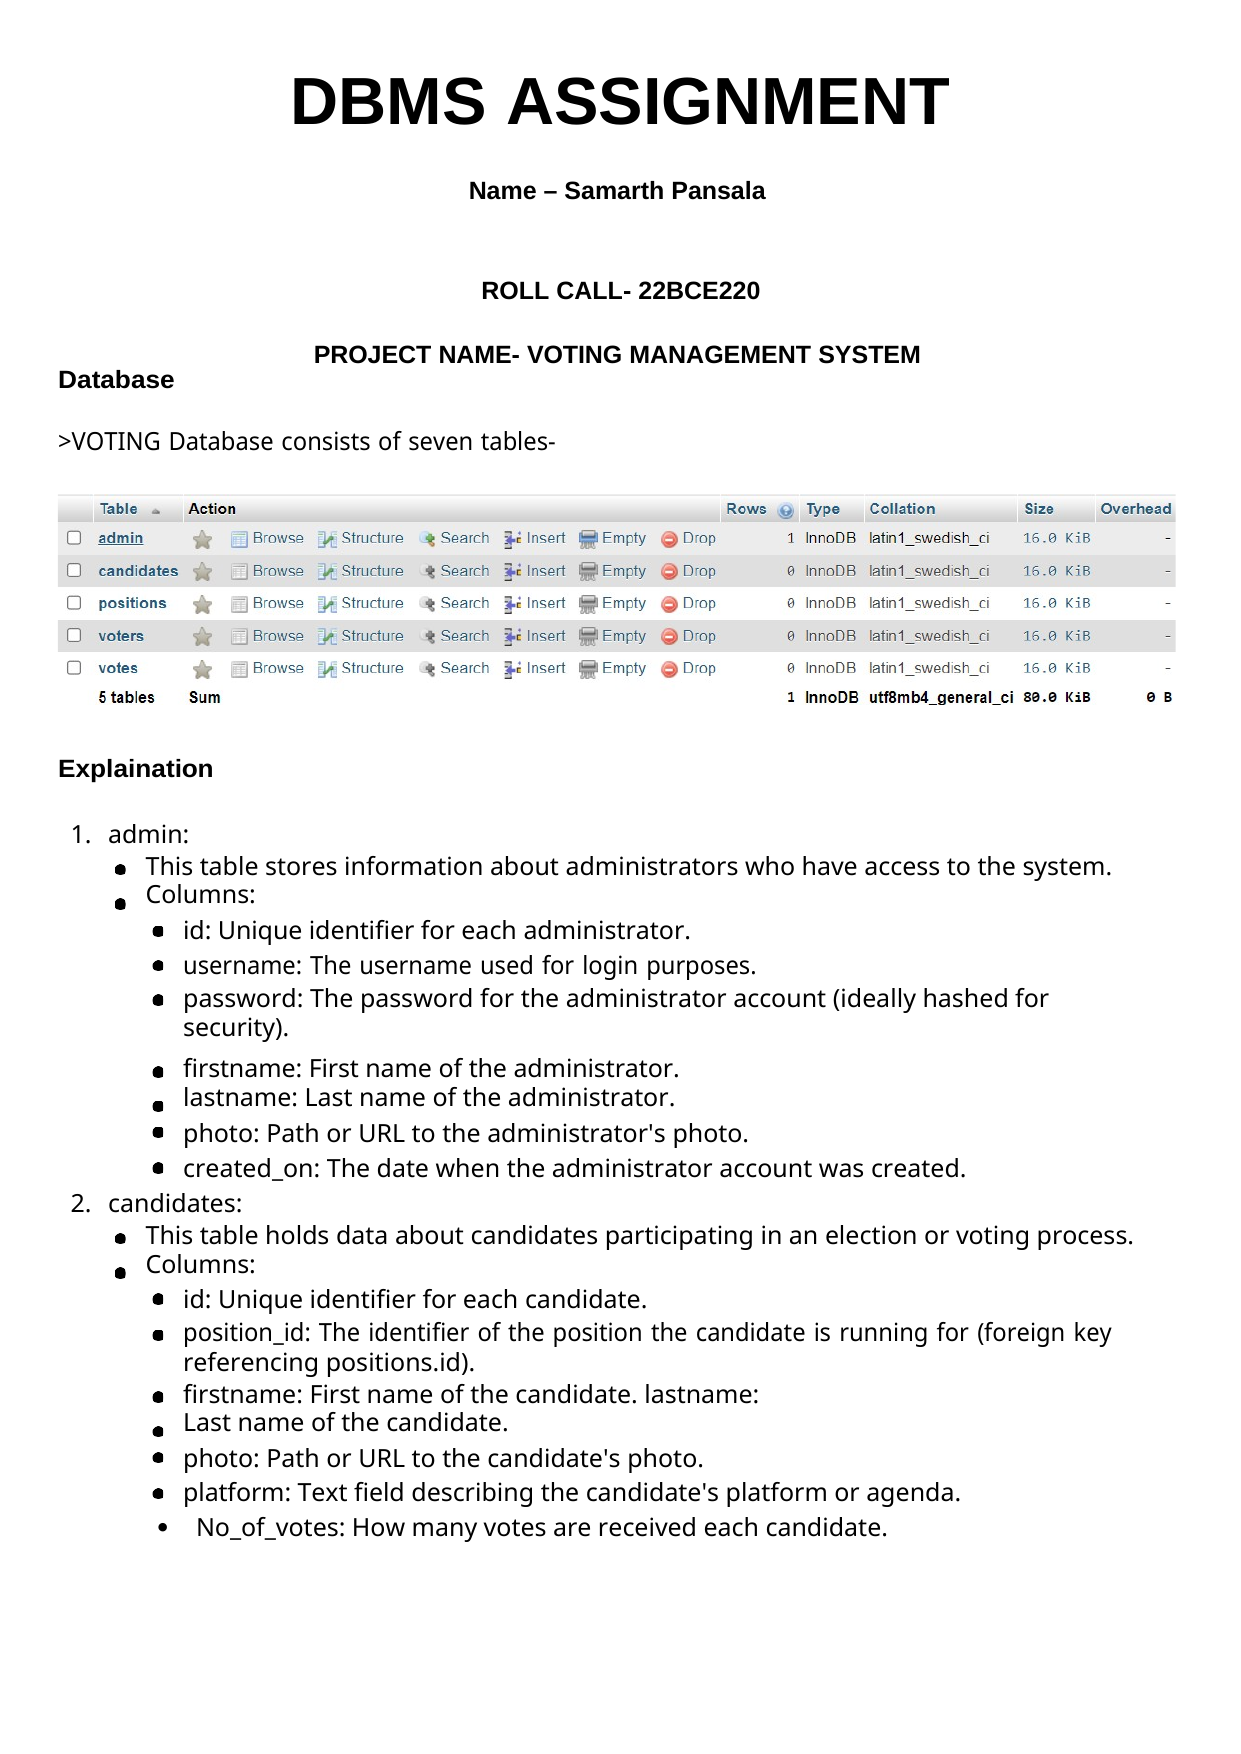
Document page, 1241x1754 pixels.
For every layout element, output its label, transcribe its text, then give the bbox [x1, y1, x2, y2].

picture [115, 1267, 126, 1279]
picture [152, 926, 164, 937]
picture [152, 1330, 164, 1341]
text >VOTING Database consists of seven tables- [58, 424, 1190, 458]
text id: Unique identiﬁer for each administrator. [183, 911, 1190, 947]
text This table holds data about candidates participating in an election or voting process. Columns: [145, 1221, 1161, 1280]
picture [152, 1488, 164, 1499]
text position_id: The identiﬁer of the position the candidate is running for (foreign key referencing positions.id). [183, 1316, 1190, 1379]
picture [152, 1066, 164, 1078]
subtitle ROLL CALL- 22BCE220 [381, 276, 853, 304]
text ﬁrstname: First name of the administrator. lastname: Last name of the administrator. [183, 1054, 761, 1114]
picture [152, 1452, 164, 1463]
subtitle Database [58, 365, 177, 394]
picture [152, 1162, 164, 1174]
picture [115, 864, 126, 875]
list No_of_votes: How many votes are received each candidate. [158, 1509, 1190, 1543]
text photo: Path or URL to the administrator's photo. [183, 1114, 1190, 1149]
picture [115, 898, 126, 910]
picture [152, 1391, 164, 1403]
picture [152, 1101, 164, 1112]
text password: The password for the administrator account (ideally hashed for security). [183, 983, 1070, 1043]
picture [152, 960, 164, 971]
text PROJECT NAME- VOTING MANAGEMENT SYSTEM [282, 339, 952, 368]
picture [152, 1127, 164, 1138]
subtitle Explaination [58, 754, 1190, 783]
picture [115, 1233, 126, 1244]
picture [152, 1426, 164, 1437]
list admin: [70, 814, 1190, 850]
picture [57, 494, 1176, 705]
text username: The username used for login purposes. [183, 947, 1190, 982]
list candidates: [70, 1184, 1190, 1219]
text platform: Text ﬁeld describing the candidate's platform or agenda. [183, 1474, 1190, 1509]
title DBMS ASSIGNMENT [288, 62, 952, 139]
picture [152, 994, 164, 1006]
text photo: Path or URL to the candidate's photo. [183, 1439, 1190, 1474]
subtitle Name – Samarth Pansala [381, 176, 853, 205]
text id: Unique identiﬁer for each candidate. [183, 1280, 1190, 1316]
text created_on: The date when the administrator account was created. [183, 1149, 1190, 1184]
text ﬁrstname: First name of the candidate. lastname: Last name of the candidate. [183, 1379, 761, 1439]
text This table stores information about administrators who have access to the system. Columns: [145, 851, 1190, 911]
picture [152, 1293, 164, 1305]
